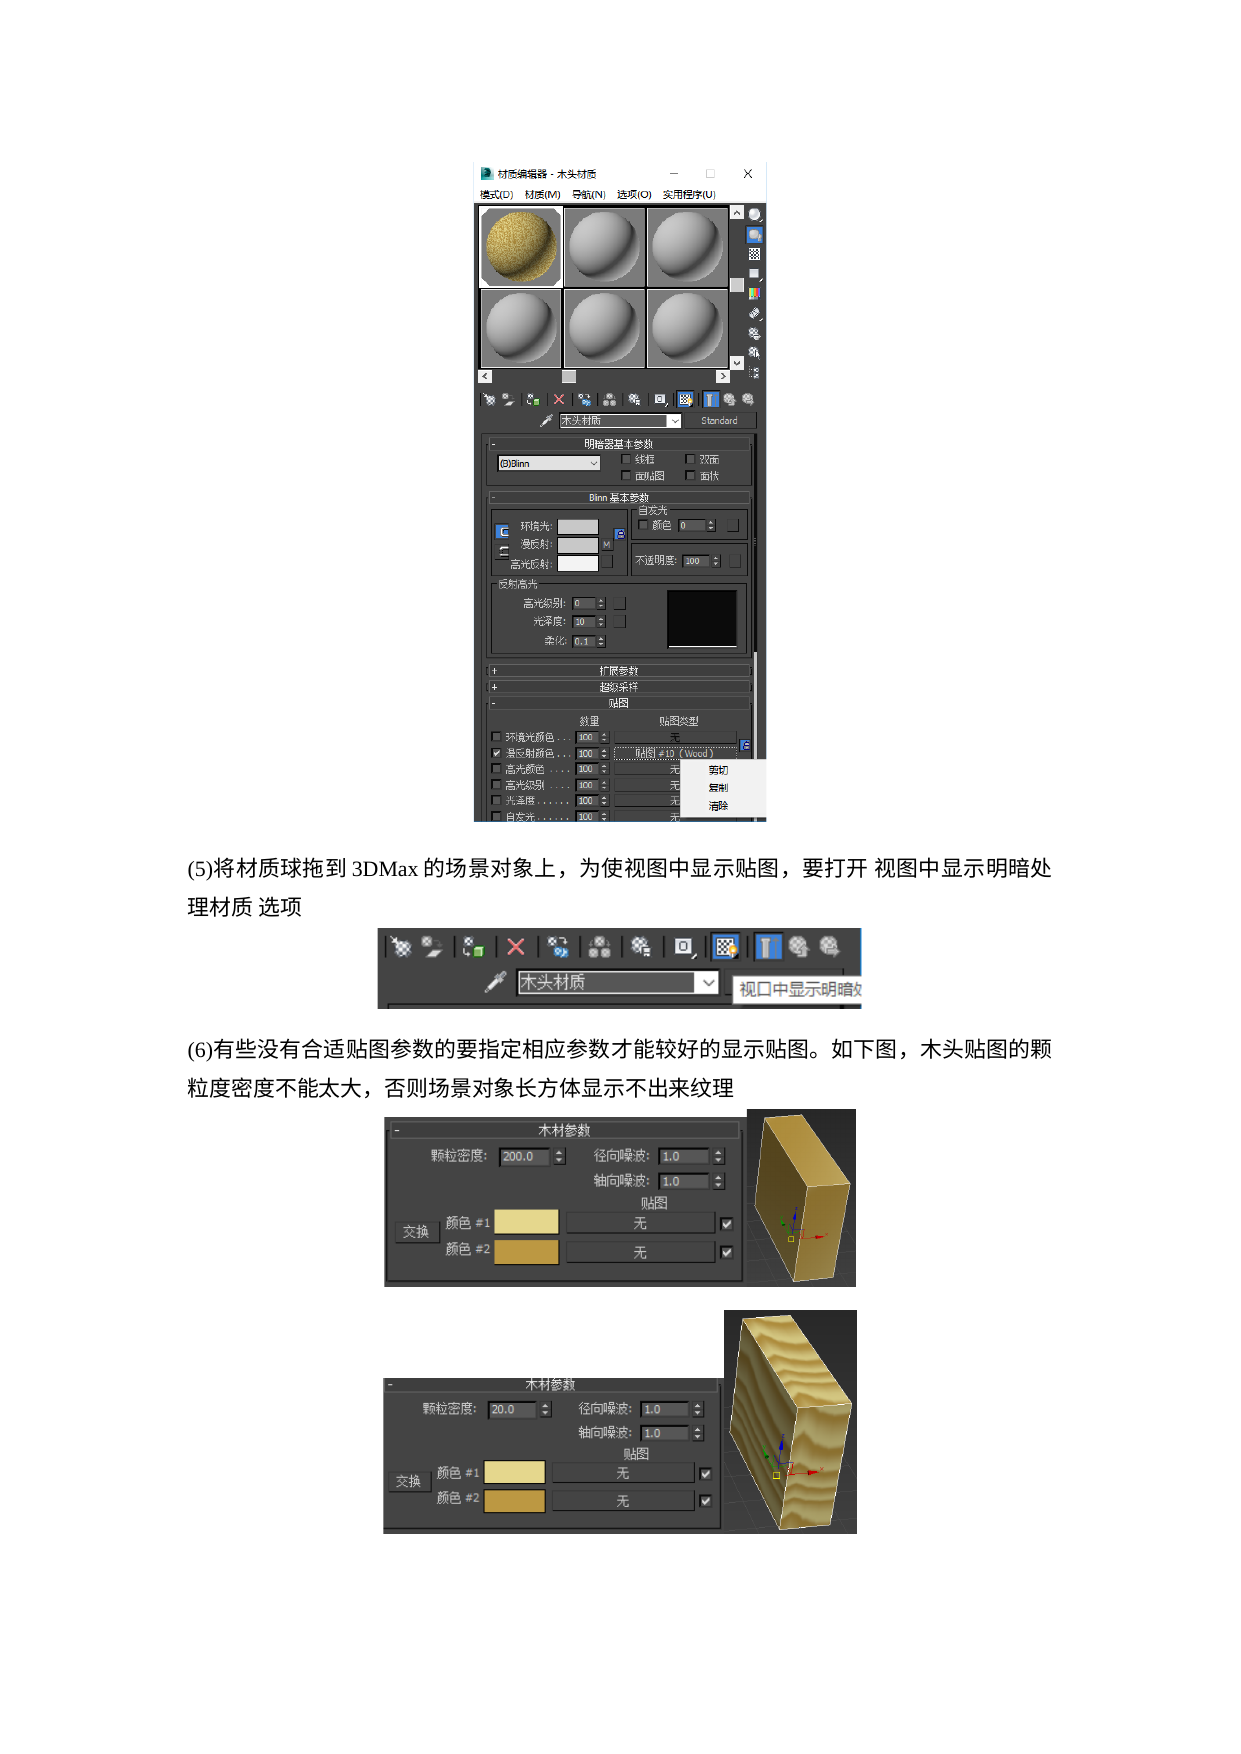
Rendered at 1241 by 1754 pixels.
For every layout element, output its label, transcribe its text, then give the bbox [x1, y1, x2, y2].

picture [473, 162, 767, 822]
picture [383, 1310, 857, 1534]
text (5)将材质球拖到3DMax的场景对象上，为使视图中显示贴图，要打开 视图中显示明暗处理材质 选项 [187, 850, 1053, 922]
text (6)有些没有合适贴图参数的要指定相应参数才能较好的显示贴图。如下图，木头贴图的颗粒度密度不能太大，否则场景对象长方体显示不出来纹理 [187, 1032, 1053, 1103]
picture [384, 1109, 856, 1287]
picture [377, 928, 863, 1009]
